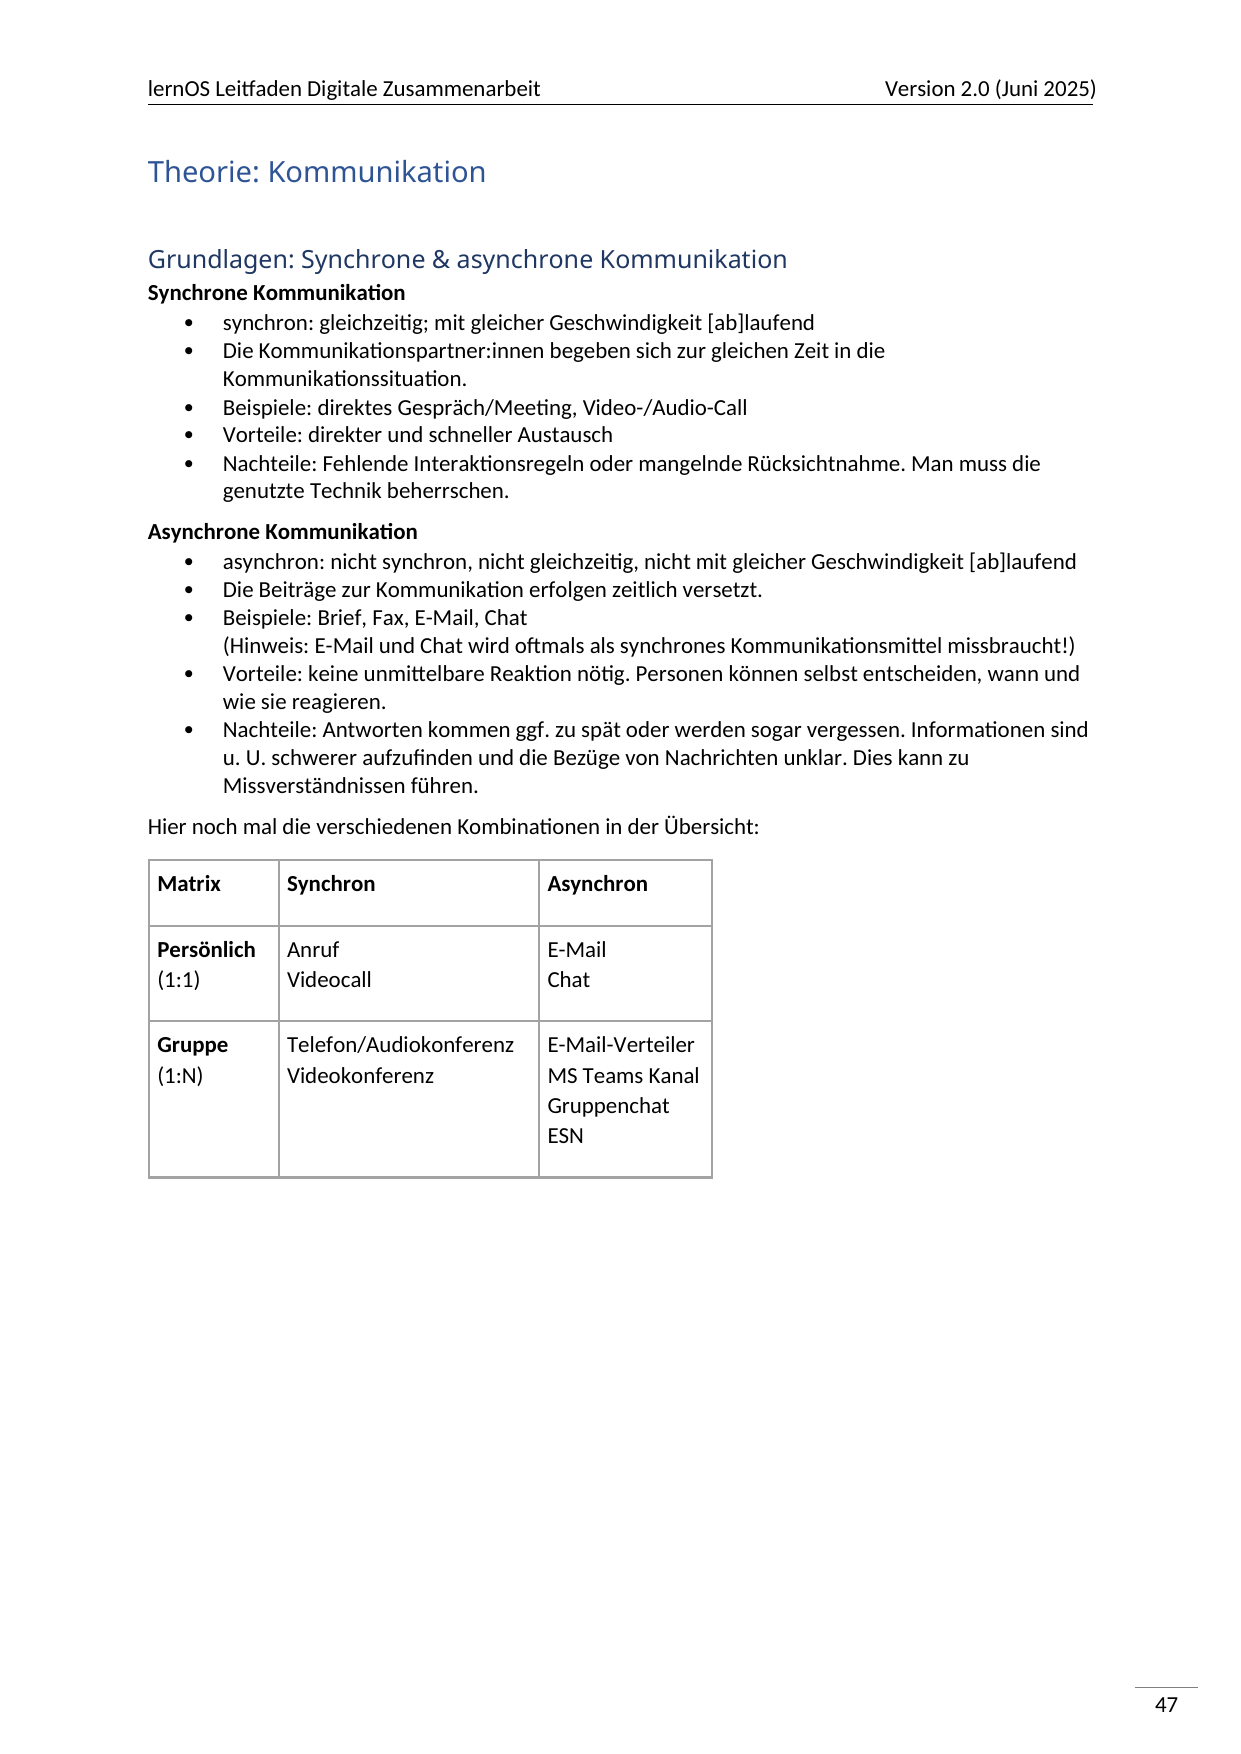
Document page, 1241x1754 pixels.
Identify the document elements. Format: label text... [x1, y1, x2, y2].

table_cell Anruf Videocall [280, 927, 538, 1020]
table_header Matrix [150, 861, 278, 924]
text Hier noch mal die verschiedenen Kombinationen in der Übersicht: [148, 812, 1093, 840]
table_cell Persönlich (1:1) [150, 927, 278, 1020]
list Beispiele: Brief, Fax, E-Mail, Chat (Hinweis: E-Mail und Chat wird oftmals als synchrones Kommunikationsmittel missbraucht!) [185, 603, 1093, 659]
table_cell E-Mail-Verteiler MS Teams Kanal Gruppenchat ESN [540, 1022, 711, 1176]
list Nachteile: Fehlende Interaktionsregeln oder mangelnde Rücksichtnahme. Man muss die genutzte Technik beherrschen. [185, 449, 1093, 505]
text Asynchrone Kommunikation [148, 517, 1093, 545]
list Vorteile: keine unmittelbare Reaktion nötig. Personen können selbst entscheiden, wann und wie sie reagieren. [185, 659, 1093, 716]
subtitle Theorie: Kommunikation [148, 152, 1093, 234]
list Nachteile: Antworten kommen ggf. zu spät oder werden sogar vergessen. Informationen sind u. U. schwerer aufzufinden und die Bezüge von Nachrichten unklar. Dies kann zu Missverständnissen führen. [185, 716, 1093, 799]
table_cell Telefon/Audiokonferenz Videokonferenz [280, 1022, 538, 1176]
list Beispiele: direktes Gespräch/Meeting, Video-/Audio-Call [185, 393, 1093, 421]
list asynchron: nicht synchron, nicht gleichzeitig, nicht mit gleicher Geschwindigkeit [ab]laufend [185, 547, 1093, 575]
subtitle Grundlagen: Synchrone & asynchrone Kommunikation [148, 242, 1093, 276]
list Die Beiträge zur Kommunikation erfolgen zeitlich versetzt. [185, 575, 1093, 603]
table_header Asynchron [540, 861, 711, 924]
list Die Kommunikationspartner:innen begeben sich zur gleichen Zeit in die Kommunikationssituation. [185, 337, 1093, 393]
table_header Synchron [280, 861, 538, 924]
text Synchrone Kommunikation [148, 278, 1093, 306]
list Vorteile: direkter und schneller Austausch [185, 421, 1093, 449]
table_cell Gruppe (1:N) [150, 1022, 278, 1176]
table_cell E-Mail Chat [540, 927, 711, 1020]
list synchron: gleichzeitig; mit gleicher Geschwindigkeit [ab]laufend [185, 308, 1093, 337]
